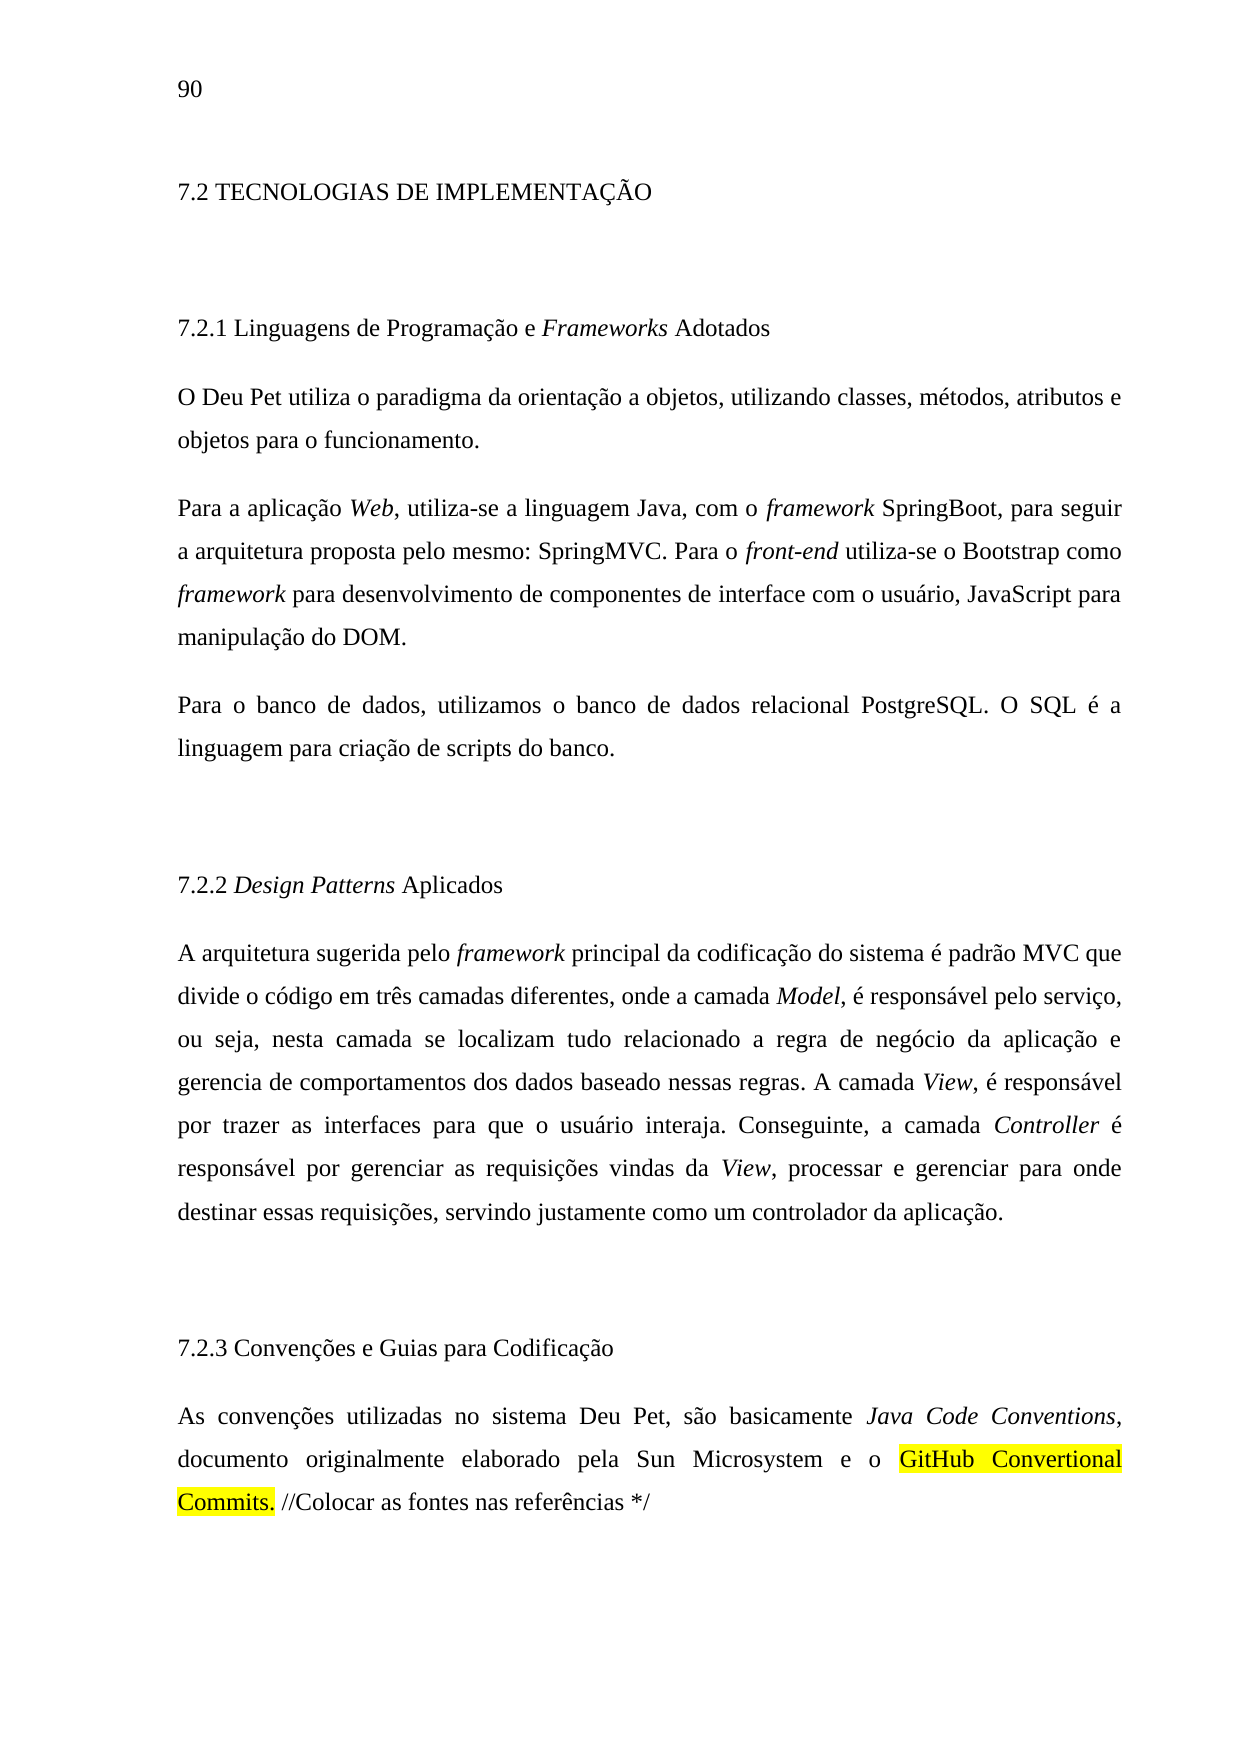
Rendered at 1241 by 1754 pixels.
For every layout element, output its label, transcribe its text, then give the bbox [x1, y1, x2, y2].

subtitle As convenções utilizadas no sistema Deu Pet, são basicamente Java Code Conventions, documento originalmente elaborado pela Sun Microsystem e o GitHub Convertional Commits. //Colocar as fontes nas referências */ [177, 1401, 1122, 1516]
text A arquitetura sugerida pelo framework principal da codificação do sistema é padrão MVC que divide o código em três camadas diferentes, onde a camada Model, é responsável pelo serviço, ou seja, nesta camada se localizam tudo relacionado a regra de negócio da aplicação e gerencia de comportamentos dos dados baseado nessas regras. A camada View, é responsável por trazer as interfaces para que o usuário interaja. Conseguinte, a camada Controller é responsável por gerenciar as requisições vindas da View, processar e gerenciar para onde destinar essas requisições, servindo justamente como um controlador da aplicação. [177, 938, 1122, 1225]
text Para a aplicação Web, utiliza-se a linguagem Java, com o framework SpringBoot, para seguir a arquitetura proposta pelo mesmo: SpringMVC. Para o front-end utiliza-se o Bootstrap como framework para desenvolvimento de componentes de interface com o usuário, JavaScript para manipulação do DOM. [177, 493, 1122, 651]
text Para o banco de dados, utilizamos o banco de dados relacional PostgreSQL. O SQL é a linguagem para criação de scripts do banco. [177, 690, 1122, 762]
subtitle 7.2 TECNOLOGIAS DE IMPLEMENTAÇÃO [177, 177, 1122, 206]
text O Deu Pet utiliza o paradigma da orientação a objetos, utilizando classes, métodos, atributos e objetos para o funcionamento. [177, 382, 1122, 453]
subtitle 7.2.2 Design Patterns Aplicados [177, 870, 1122, 898]
subtitle 7.2.3 Convenções e Guias para Codificação [177, 1333, 1122, 1362]
subtitle 7.2.1 Linguagens de Programação e Frameworks Adotados [177, 313, 1122, 342]
